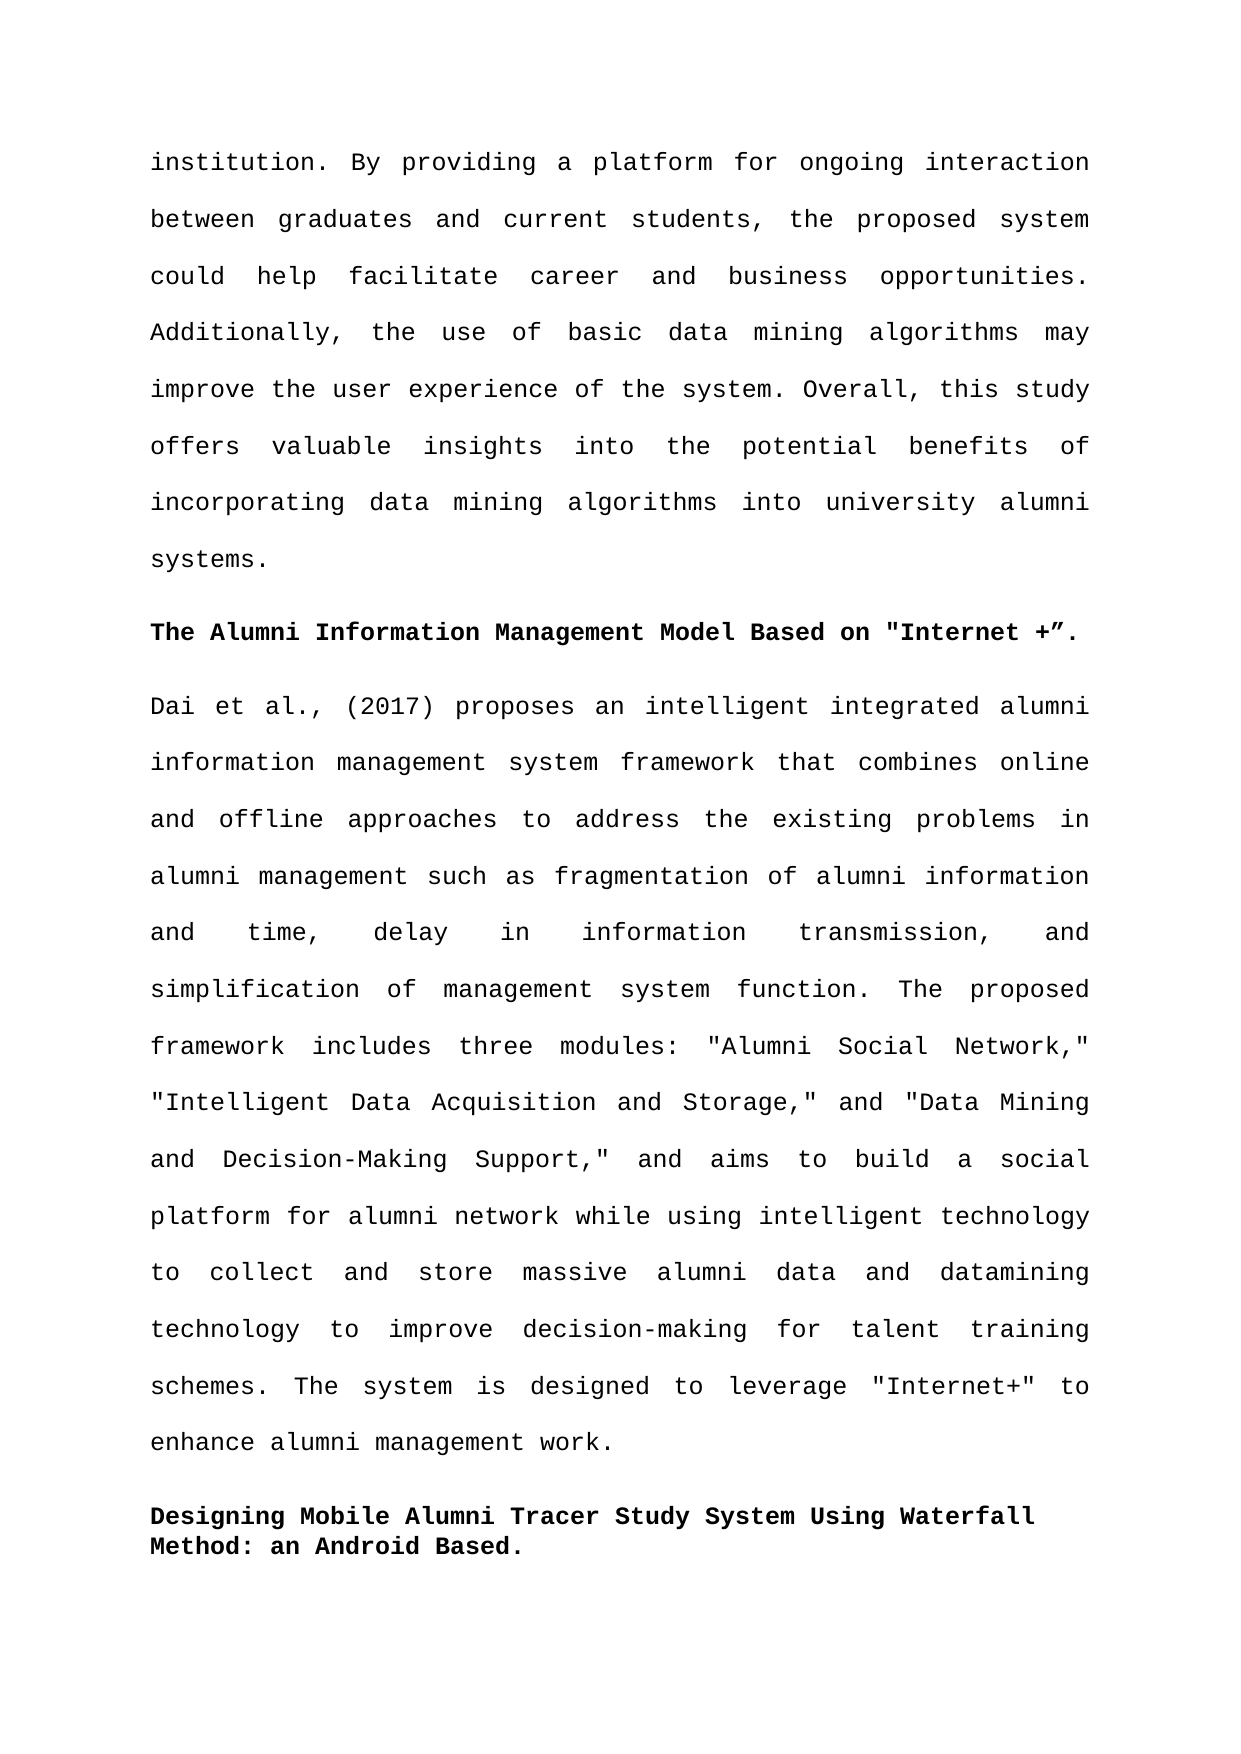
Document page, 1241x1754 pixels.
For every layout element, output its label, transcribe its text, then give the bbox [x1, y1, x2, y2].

text Dai et al., (2017) proposes an intelligent integrated alumni information management system framework that combines online and offline approaches to address the existing problems in alumni management such as fragmentation of alumni information and time, delay in information transmission, and simplification of management system function. The proposed framework includes three modules: "Alumni Social Network," "Intelligent Data Acquisition and Storage," and "Data Mining and Decision-Making Support," and aims to build a social platform for alumni network while using intelligent technology to collect and store massive alumni data and datamining technology to improve decision-making for talent training schemes. The system is designed to leverage "Internet+" to enhance alumni management work. [150, 693, 1090, 1458]
text The Alumni Information Management Model Based on "Internet +”. [150, 620, 1090, 648]
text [150, 150, 1090, 575]
text Designing Mobile Alumni Tracer Study System Using Waterfall Method: an Android Based. [150, 1503, 1090, 1562]
